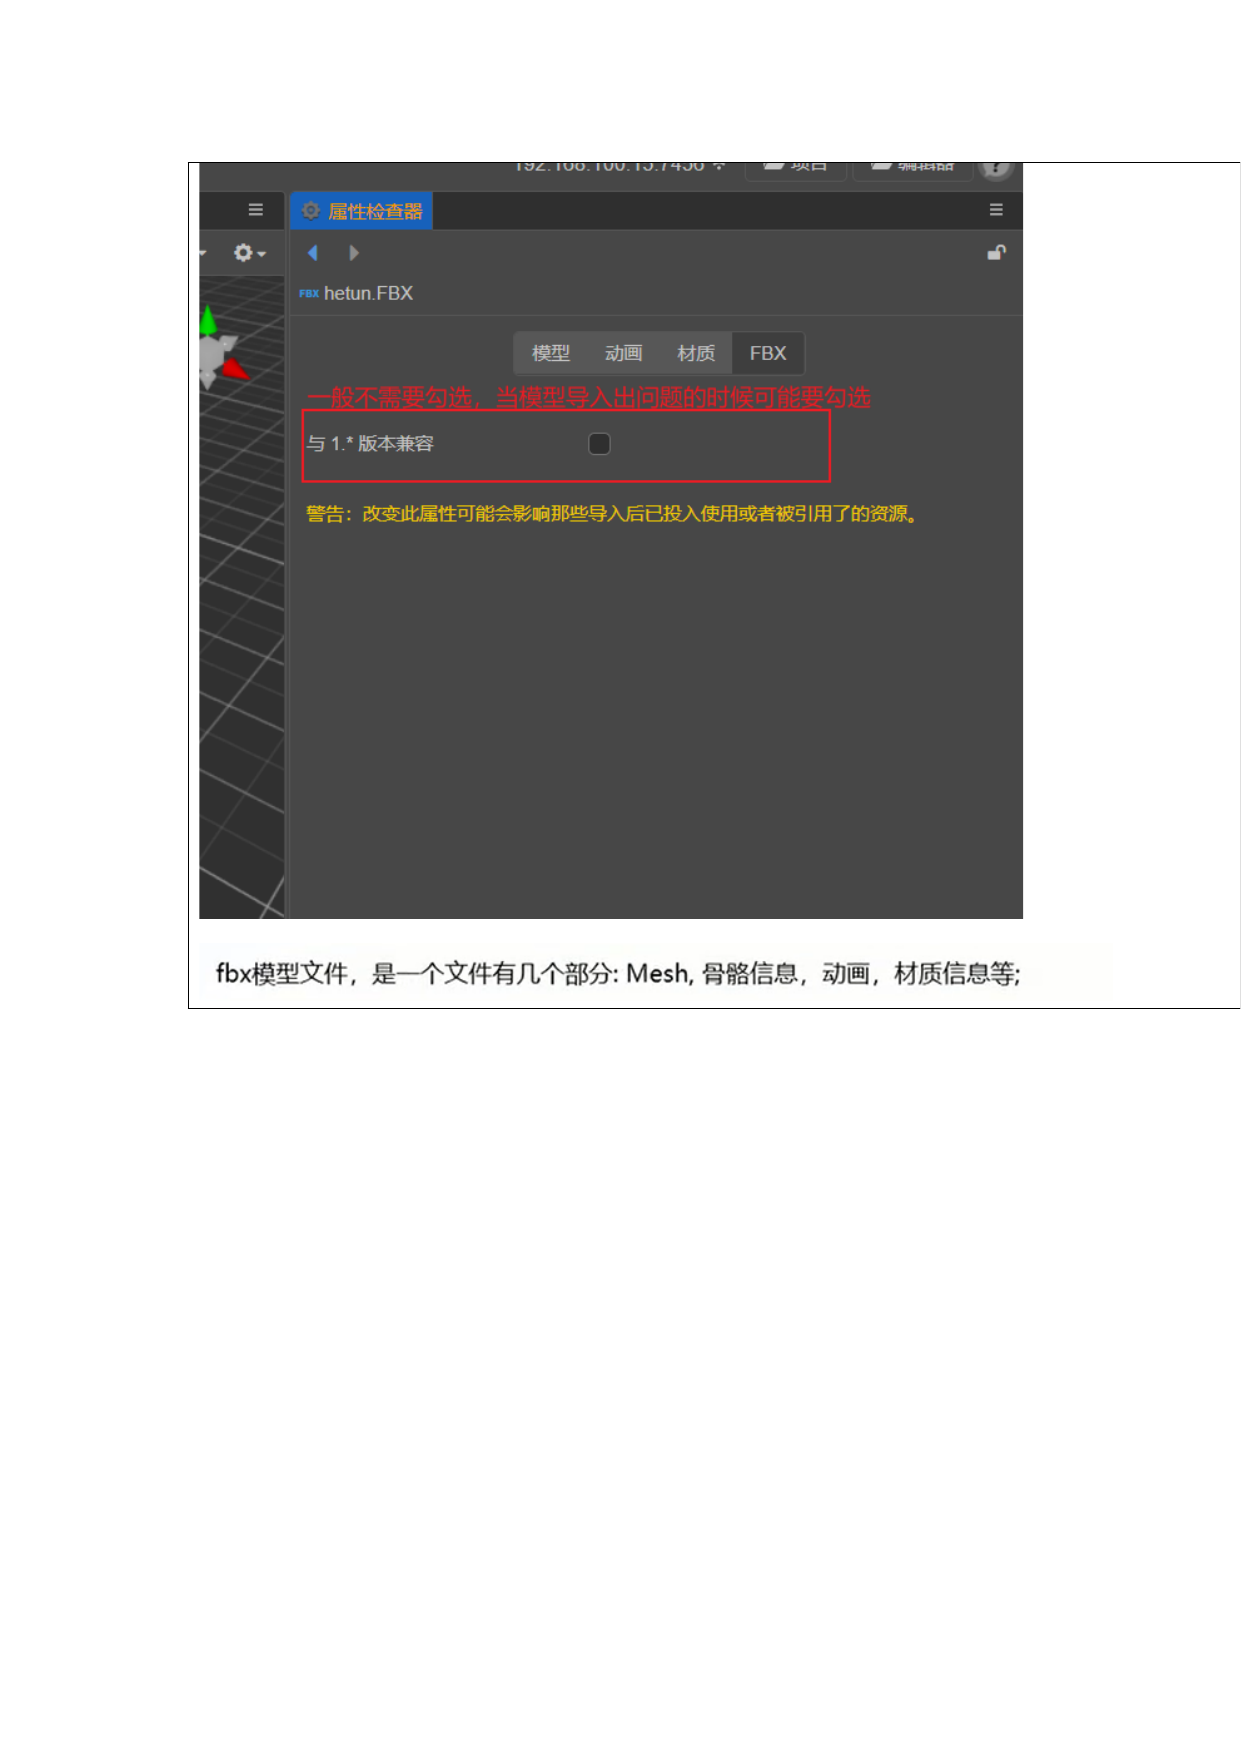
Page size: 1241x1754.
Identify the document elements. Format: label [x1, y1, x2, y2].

picture [199, 943, 1114, 1001]
picture [199, 163, 1024, 919]
table_header [189, 163, 1240, 1008]
